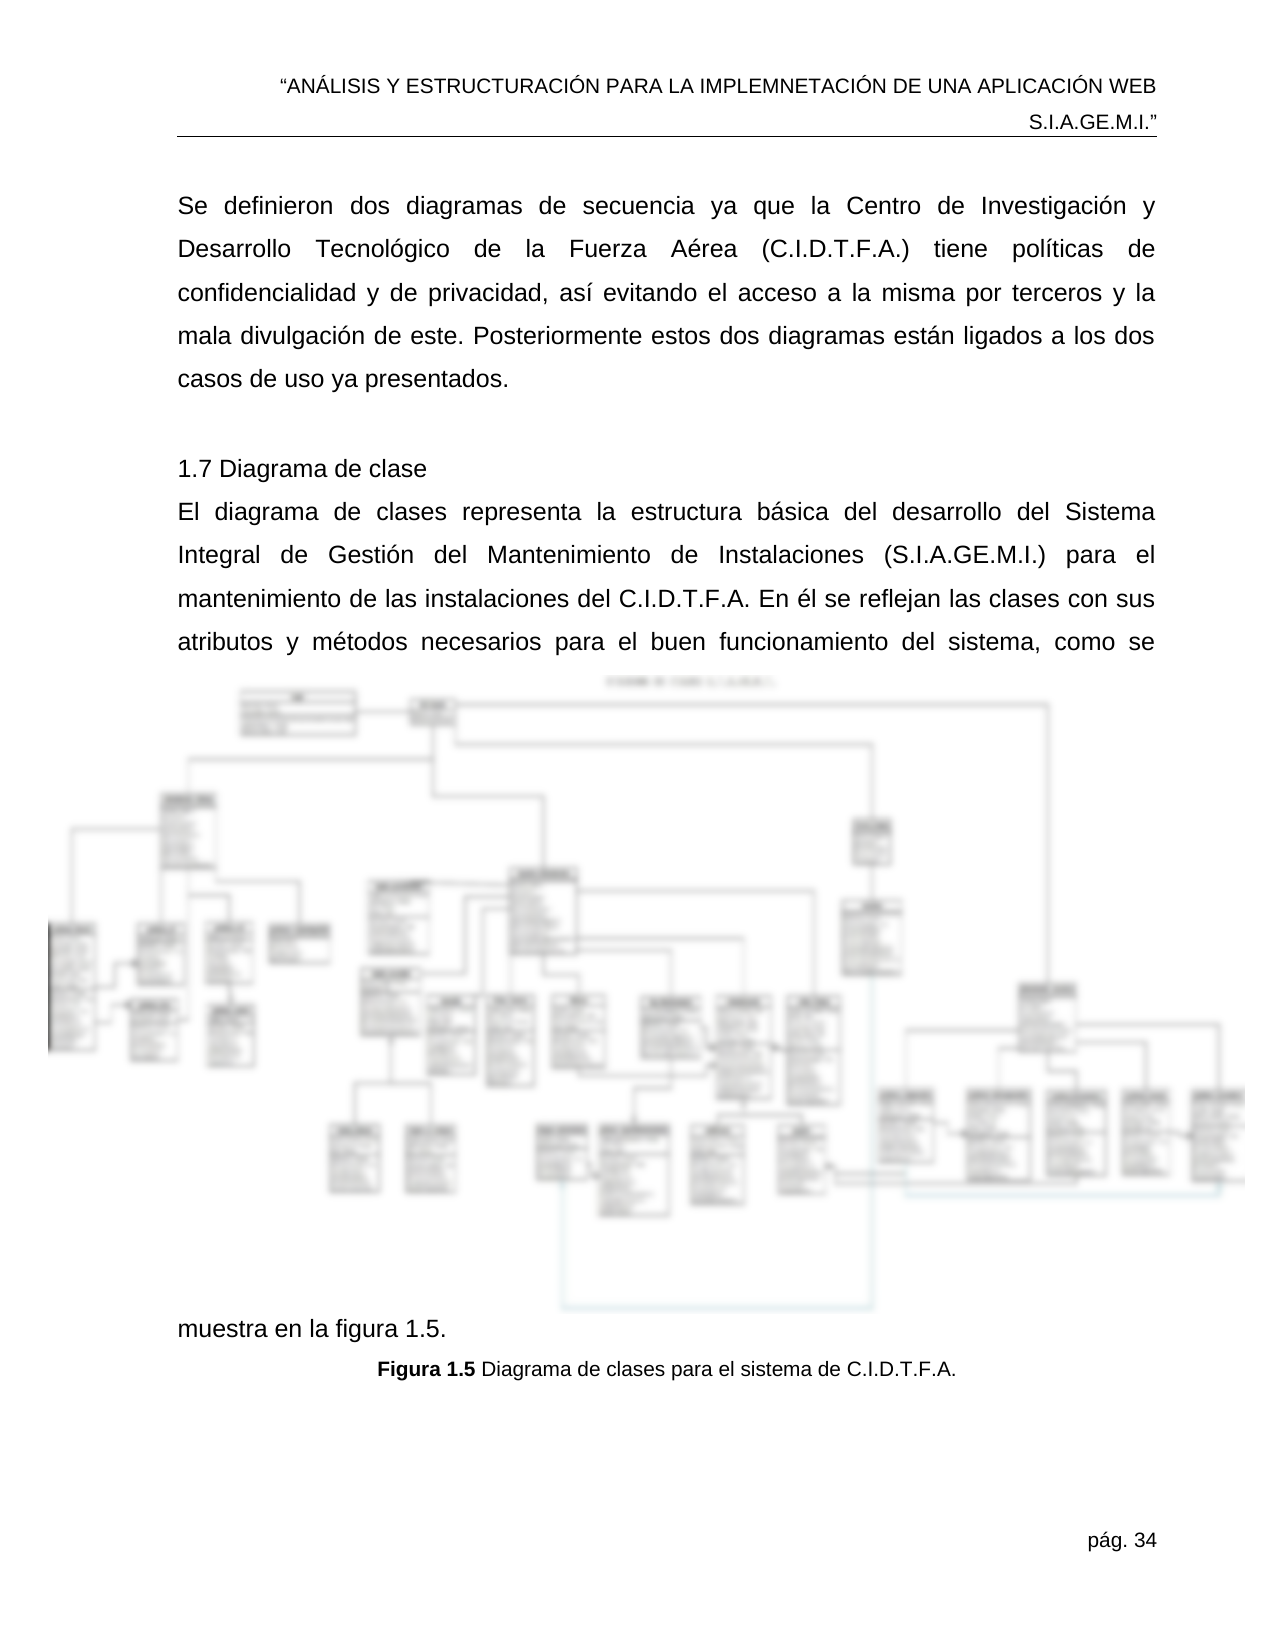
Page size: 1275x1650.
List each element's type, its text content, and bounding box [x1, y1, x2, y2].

text Figura 1.5 Diagrama de clases para el sistema de C.I.D.T.F.A. [177, 1357, 1157, 1381]
subtitle 1.7 Diagrama de clase [177, 454, 1157, 483]
picture [48, 675, 1245, 1314]
text El diagrama de clases representa la estructura básica del desarrollo del Sistema Integral de Gestión del Mantenimiento de Instalaciones (S.I.A.GE.M.I.) para el mantenimiento de las instalaciones del C.I.D.T.F.A. En él se reflejan las clases con sus atributos y métodos necesarios para el buen funcionamiento del sistema, como se muestra en la figura 1.5. [177, 497, 1157, 675]
text El diagrama de clases representa la estructura básica del desarrollo del Sistema Integral de Gestión del Mantenimiento de Instalaciones (S.I.A.GE.M.I.) para el mantenimiento de las instalaciones del C.I.D.T.F.A. En él se reflejan las clases con sus atributos y métodos necesarios para el buen funcionamiento del sistema, como se muestra en la figura 1.5. [177, 1314, 1157, 1342]
text Se definieron dos diagramas de secuencia ya que la Centro de Investigación y Desarrollo Tecnológico de la Fuerza Aérea (C.I.D.T.F.A.) tiene políticas de confidencialidad y de privacidad, así evitando el acceso a la misma por terceros y la mala divulgación de este. Posteriormente estos dos diagramas están ligados a los dos casos de uso ya presentados. [177, 191, 1157, 393]
